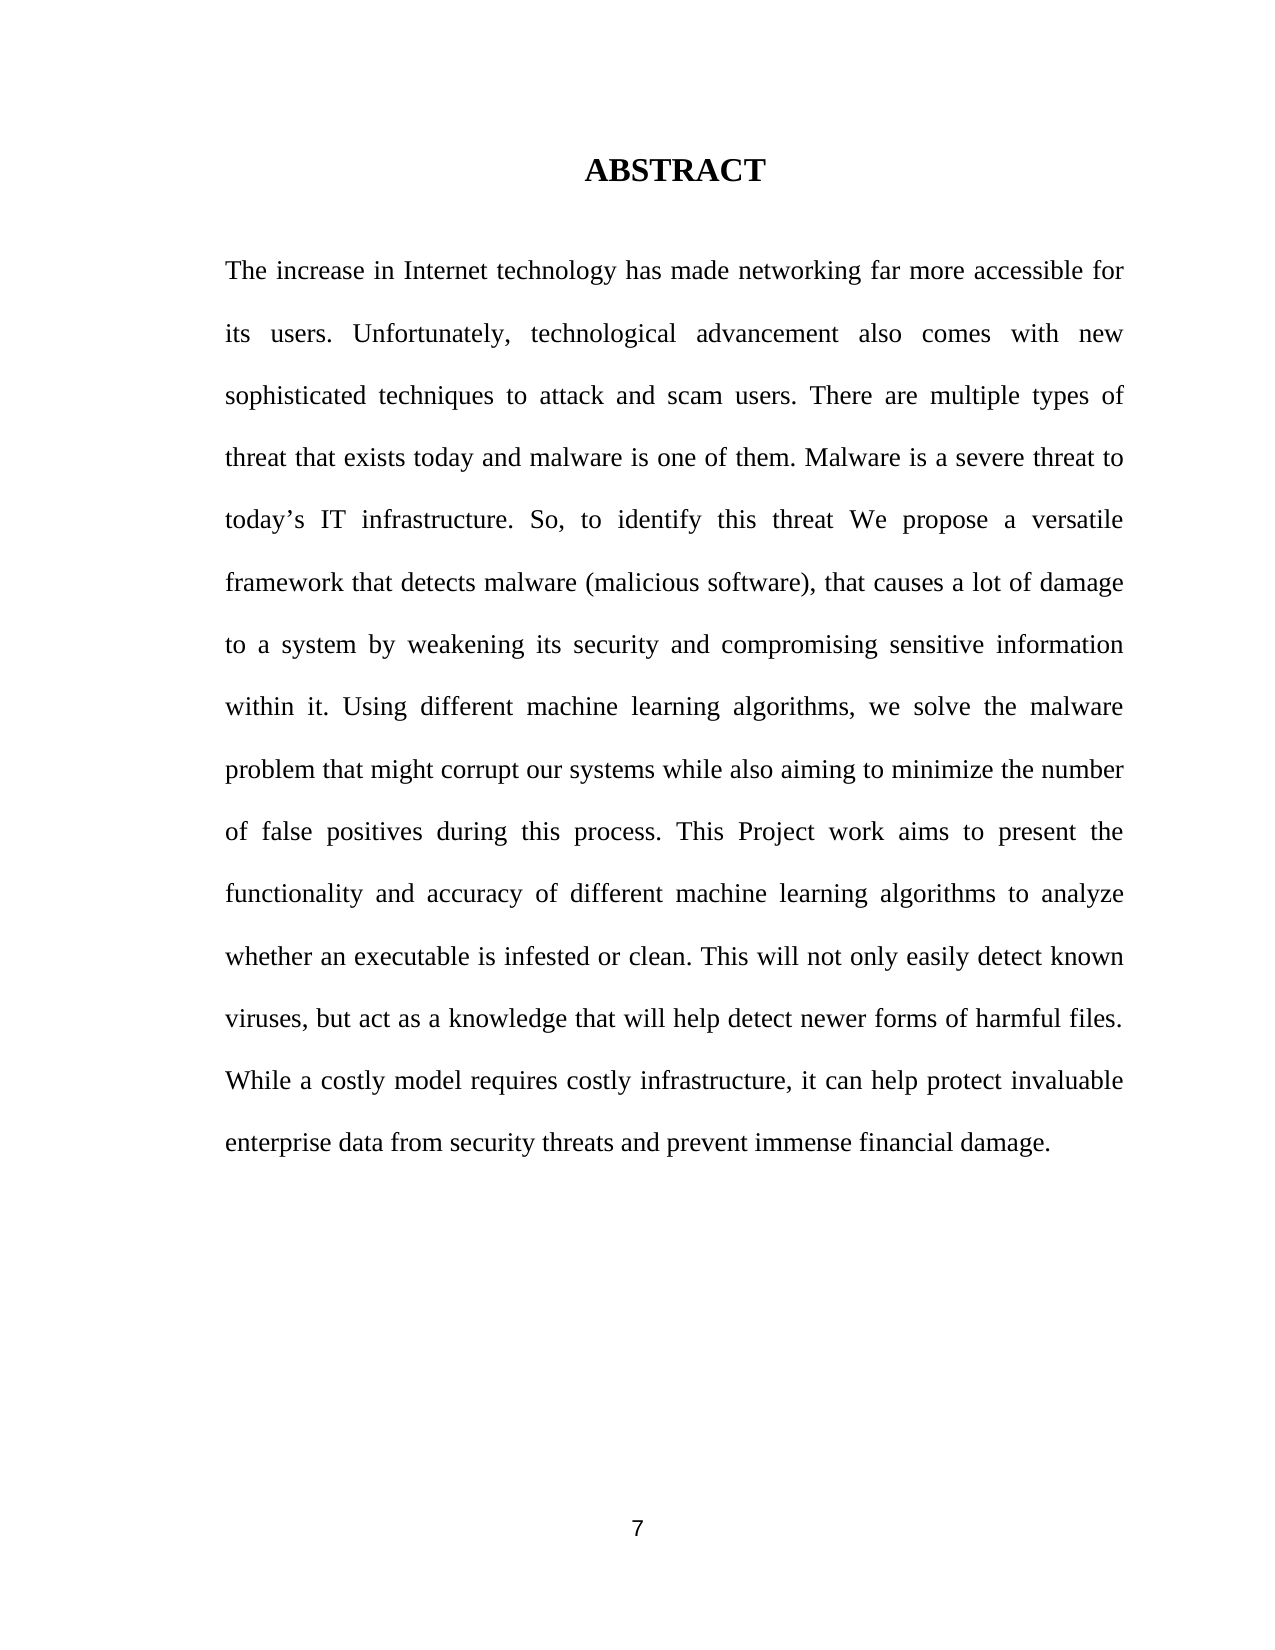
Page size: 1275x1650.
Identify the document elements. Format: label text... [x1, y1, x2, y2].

text ABSTRACT [225, 150, 1125, 188]
text The increase in Internet technology has made networking far more accessible for its users. Unfortunately, technological advancement also comes with new sophisticated techniques to attack and scam users. There are multiple types of threat that exists today and malware is one of them. Malware is a severe threat to today’s IT infrastructure. So, to identify this threat We propose a versatile framework that detects malware (malicious software), that causes a lot of damage to a system by weakening its security and compromising sensitive information within it. Using different machine learning algorithms, we solve the malware problem that might corrupt our systems while also aiming to minimize the number of false positives during this process. This Project work aims to present the functionality and accuracy of different machine learning algorithms to analyze whether an executable is infested or clean. This will not only easily detect known viruses, but act as a knowledge that will help detect newer forms of harmful files. While a costly model requires costly infrastructure, it can help protect invaluable enterprise data from security threats and prevent immense financial damage. [225, 254, 1125, 1158]
